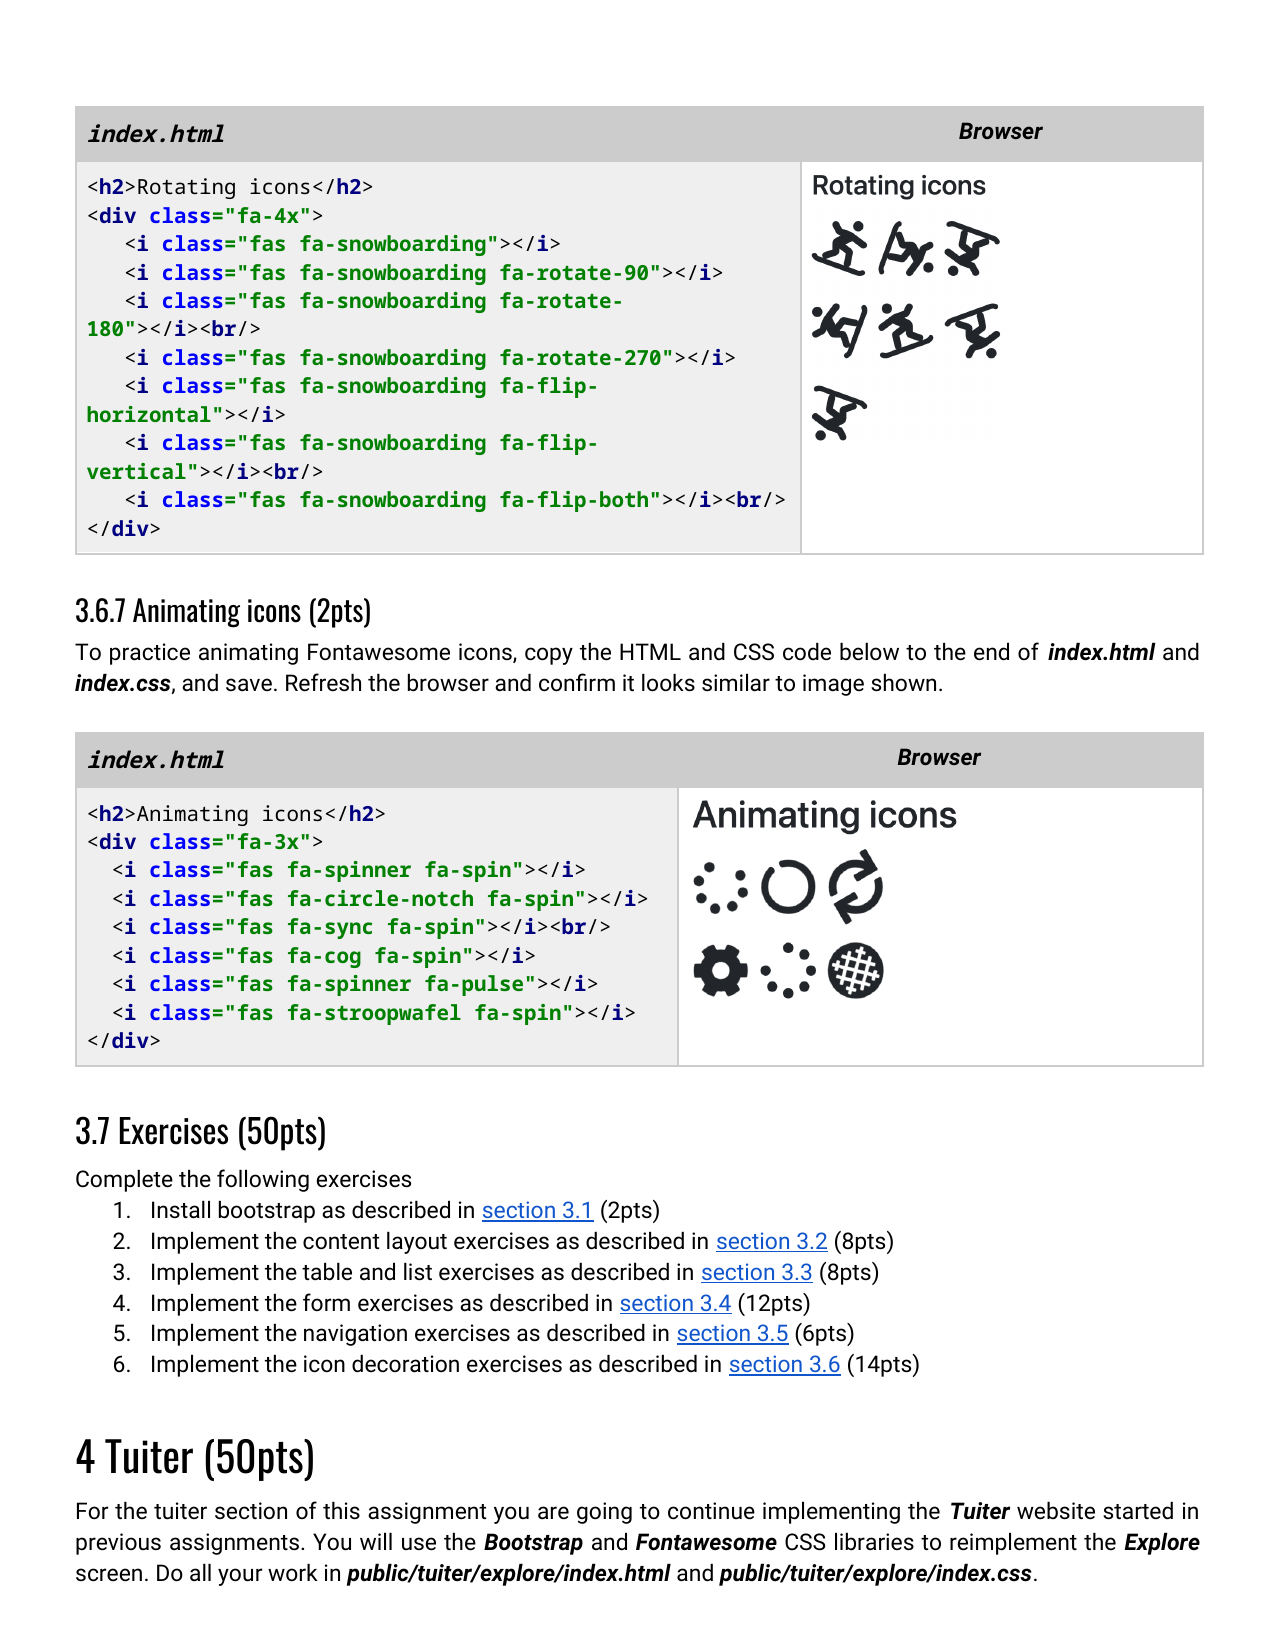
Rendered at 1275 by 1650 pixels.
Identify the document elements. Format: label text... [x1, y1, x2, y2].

list Implement the content layout exercises as described in section 3.2 (8pts) [112, 1228, 1200, 1255]
subtitle 3.7 Exercises (50pts) [75, 1104, 1200, 1154]
subtitle 3.6.7 Animating icons (2pts) [75, 588, 1200, 631]
text For the tuiter section of this assignment you are going to continue implementing the Tuiter website started in previous assignments. You will use the Bootstrap and Fontawesome CSS libraries to reimplement the Explore screen. Do all your work in public/tuiter/explore/index.html and public/tuiter/explore/index.css. [75, 1498, 1200, 1587]
table_cell <h2>Rotating icons</h2> <div class="fa-4x"> <i class="fas fa-snowboarding"></i> <i class="fas fa-snowboarding fa-rotate-90"></i> <i class="fas fa-snowboarding fa-rotate-180"></i><br/> <i class="fas fa-snowboarding fa-rotate-270"></i> <i class="fas fa-snowboarding fa-flip-horizontal"></i> <i class="fas fa-snowboarding fa-flip-vertical"></i><br/> <i class="fas fa-snowboarding fa-flip-both"></i><br/> </div> [77, 162, 800, 552]
list Implement the icon decoration exercises as described in section 3.6 (14pts) [112, 1351, 1200, 1378]
list Install bootstrap as described in section 3.1 (2pts) [112, 1197, 1200, 1224]
table_cell [679, 788, 1202, 1065]
table_header Browser [802, 108, 1202, 160]
table_cell <h2>Animating icons</h2> <div class="fa-3x"> <i class="fas fa-spinner fa-spin"></i> <i class="fas fa-circle-notch fa-spin"></i> <i class="fas fa-sync fa-spin"></i><br/> <i class="fas fa-cog fa-spin"></i> <i class="fas fa-spinner fa-pulse"></i> <i class="fas fa-stroopwafel fa-spin"></i> </div> [77, 788, 677, 1065]
table_header Browser [679, 734, 1202, 786]
text To practice animating Fontawesome icons, copy the HTML and CSS code below to the end of index.html and index.css, and save. Refresh the browser and confirm it looks similar to image shown. [75, 639, 1200, 697]
table_header index.html [77, 108, 800, 160]
list Implement the navigation exercises as described in section 3.5 (6pts) [112, 1321, 1200, 1347]
subtitle 4 Tuiter (50pts) [75, 1424, 1200, 1486]
list Implement the form exercises as described in section 3.4 (12pts) [112, 1290, 1200, 1317]
table_header index.html [77, 734, 677, 786]
list Implement the table and list exercises as described in section 3.3 (8pts) [112, 1259, 1200, 1286]
text Complete the following exercises [75, 1166, 1200, 1193]
table_cell [802, 162, 1202, 552]
picture [811, 172, 1004, 443]
picture [688, 798, 959, 1004]
